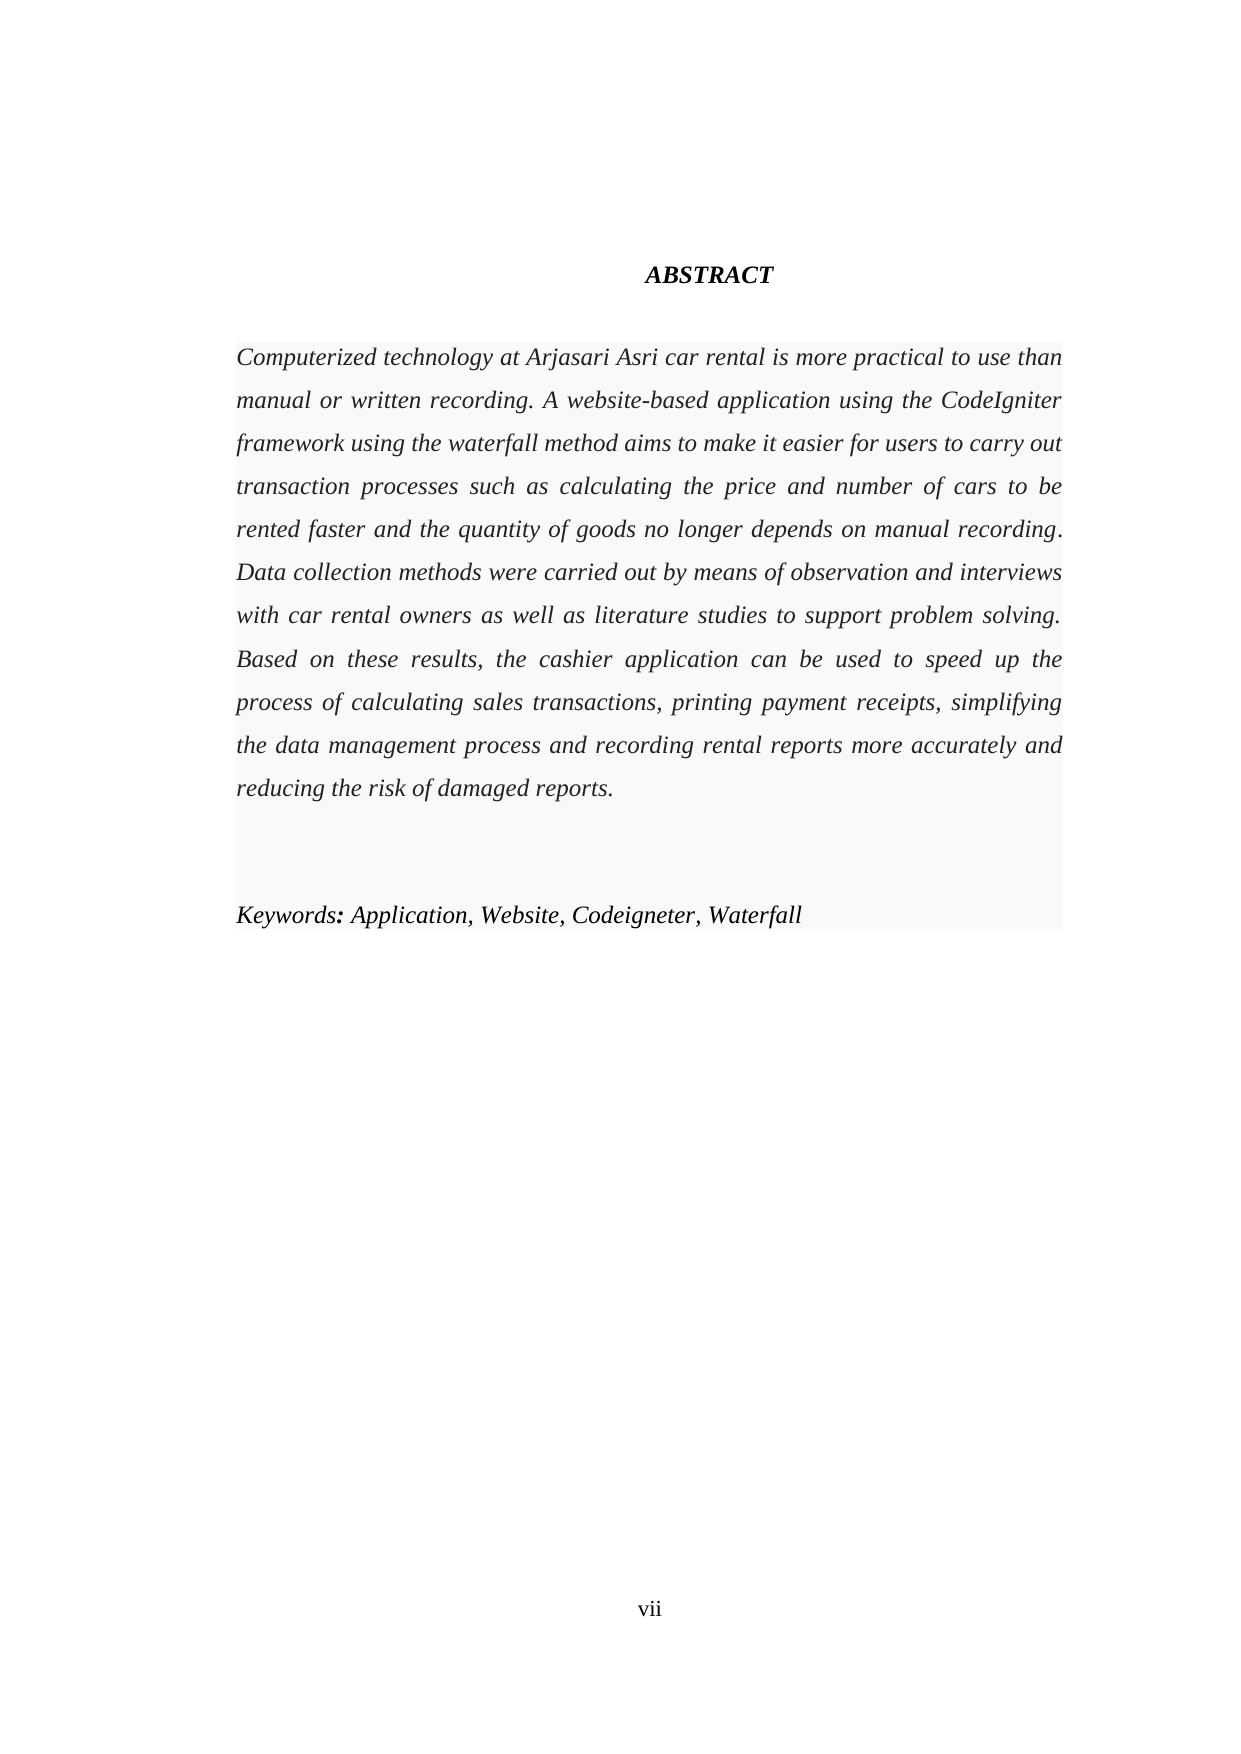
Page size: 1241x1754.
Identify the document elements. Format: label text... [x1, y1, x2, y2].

text Computerized technology at Arjasari Asri car rental is more practical to use than manual or written recording. A website-based application using the CodeIgniter framework using the waterfall method aims to make it easier for users to carry out transaction processes such as calculating the price and number of cars to be rented faster and the quantity of goods no longer depends on manual recording. Data collection methods were carried out by means of observation and interviews with car rental owners as well as literature studies to support problem solving. Based on these results, the cashier application can be used to speed up the process of calculating sales transactions, printing payment receipts, simplifying the data management process and recording rental reports more accurately and reducing the risk of damaged reports. [236, 342, 1063, 802]
subtitle ABSTRACT [356, 260, 1063, 289]
text Keywords: Application, Website, Codeigneter, Waterfall [236, 872, 1063, 929]
